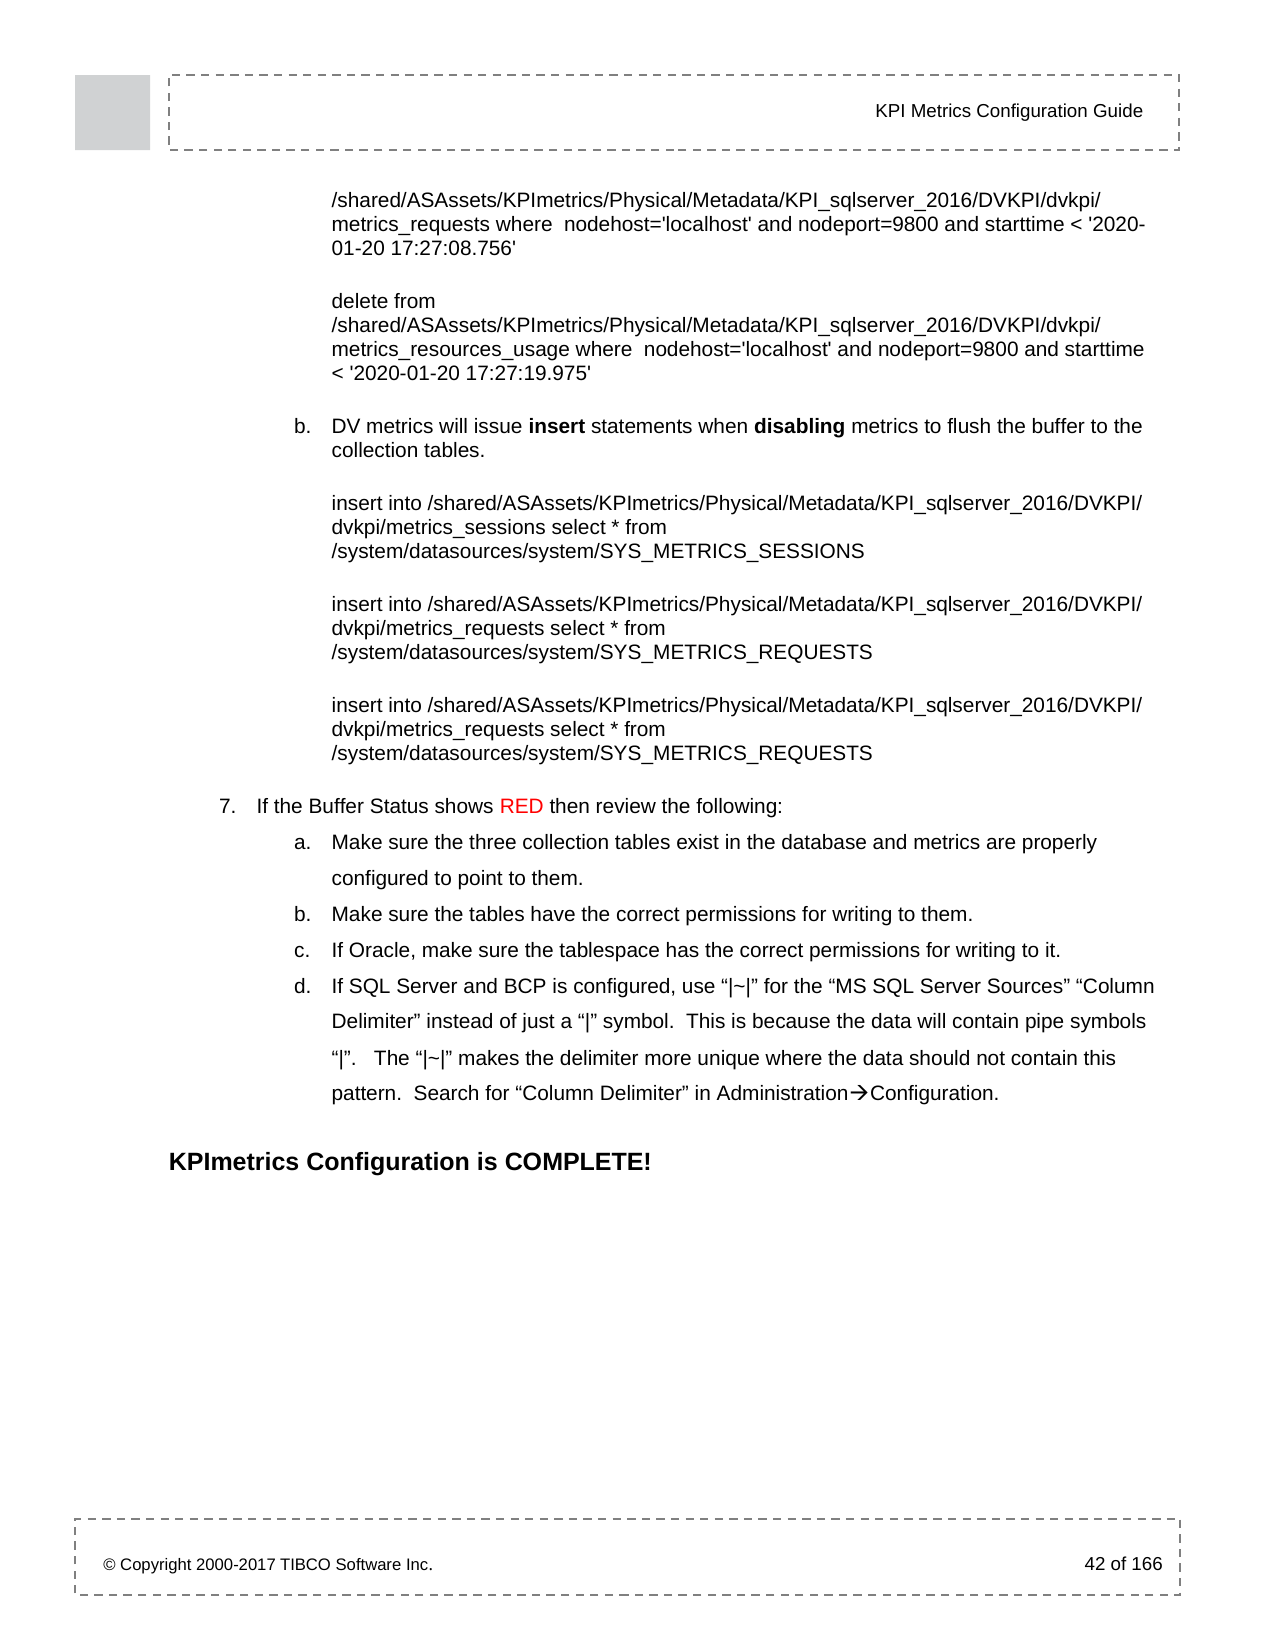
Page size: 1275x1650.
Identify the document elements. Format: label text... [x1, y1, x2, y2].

list DV metrics will issue insert statements when disabling metrics to flush the buffer to the collection tables. [294, 413, 1162, 461]
text insert into /shared/ASAssets/KPImetrics/Physical/Metadata/KPI_sqlserver_2016/DVKPI/dvkpi/metrics_requests select * from /system/datasources/system/SYS_METRICS_REQUESTS [331, 592, 1162, 663]
text delete from /shared/ASAssets/KPImetrics/Physical/Metadata/KPI_sqlserver_2016/DVKPI/dvkpi/metrics_resources_usage where nodehost='localhost' and nodeport=9800 and starttime < '2020-01-20 17:27:19.975' [331, 288, 1162, 384]
list Make sure the three collection tables exist in the database and metrics are properly configured to point to them. [294, 830, 1162, 889]
list Make sure the tables have the correct permissions for writing to them. [294, 902, 1162, 926]
text insert into /shared/ASAssets/KPImetrics/Physical/Metadata/KPI_sqlserver_2016/DVKPI/dvkpi/metrics_sessions select * from /system/datasources/system/SYS_METRICS_SESSIONS [331, 491, 1162, 562]
list If SQL Server and BCP is configured, use “|~|” for the “MS SQL Server Sources” “Column Delimiter” instead of just a “|” symbol. This is because the data will contain pipe symbols “|”. The “|~|” makes the delimiter more unique where the data should not contain this pattern. Search for “Column Delimiter” in AdministrationConfiguration. [294, 973, 1162, 1105]
list If Oracle, make sure the tablespace has the correct permissions for writing to it. [294, 937, 1162, 961]
list If the Buffer Status shows RED then review the following: [219, 794, 1162, 818]
text insert into /shared/ASAssets/KPImetrics/Physical/Metadata/KPI_sqlserver_2016/DVKPI/dvkpi/metrics_requests select * from /system/datasources/system/SYS_METRICS_REQUESTS [331, 693, 1162, 764]
text KPImetrics Configuration is COMPLETE! [169, 1146, 1162, 1175]
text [331, 187, 1162, 259]
